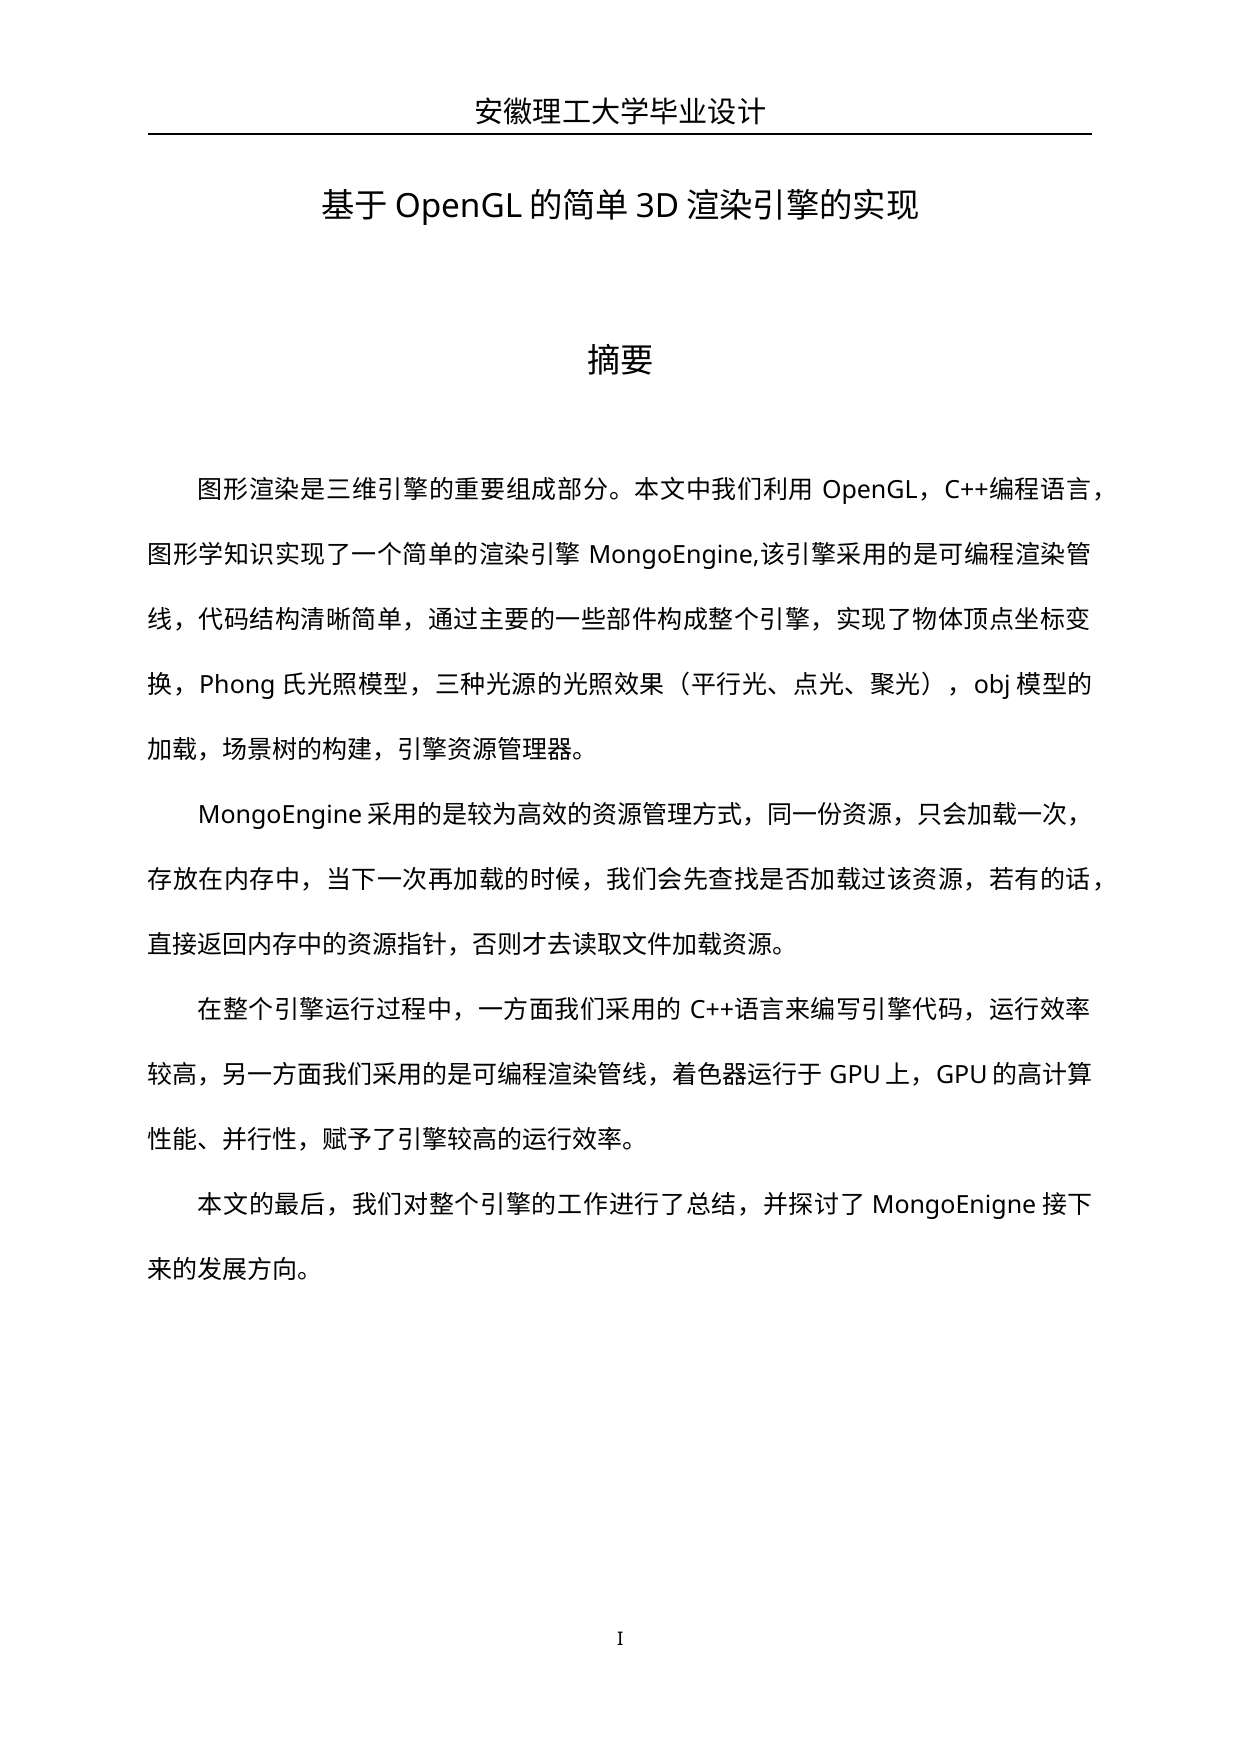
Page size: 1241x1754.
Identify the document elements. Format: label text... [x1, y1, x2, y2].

text 在整个引擎运行过程中，一方面我们采用的C++语言来编写引擎代码，运行效率较高，另一方面我们采用的是可编程渲染管线，着色器运行于GPU上，GPU的高计算性能、并行性，赋予了引擎较高的运行效率。 [148, 975, 1092, 1170]
text MongoEngine采用的是较为高效的资源管理方式，同一份资源，只会加载一次，存放在内存中，当下一次再加载的时候，我们会先查找是否加载过该资源，若有的话，直接返回内存中的资源指针，否则才去读取文件加载资源。 [148, 780, 1092, 975]
text 基于OpenGL的简单3D渲染引擎的实现 [148, 171, 1092, 236]
text 摘要 [148, 325, 1092, 390]
text 本文的最后，我们对整个引擎的工作进行了总结，并探讨了MongoEnigne接下来的发展方向。 [148, 1170, 1092, 1300]
text 图形渲染是三维引擎的重要组成部分。本文中我们利用OpenGL，C++编程语言，图形学知识实现了一个简单的渲染引擎MongoEngine,该引擎采用的是可编程渲染管线，代码结构清晰简单，通过主要的一些部件构成整个引擎，实现了物体顶点坐标变换，Phong氏光照模型，三种光源的光照效果（平行光、点光、聚光），obj模型的加载，场景树的构建，引擎资源管理器。 [148, 455, 1092, 780]
